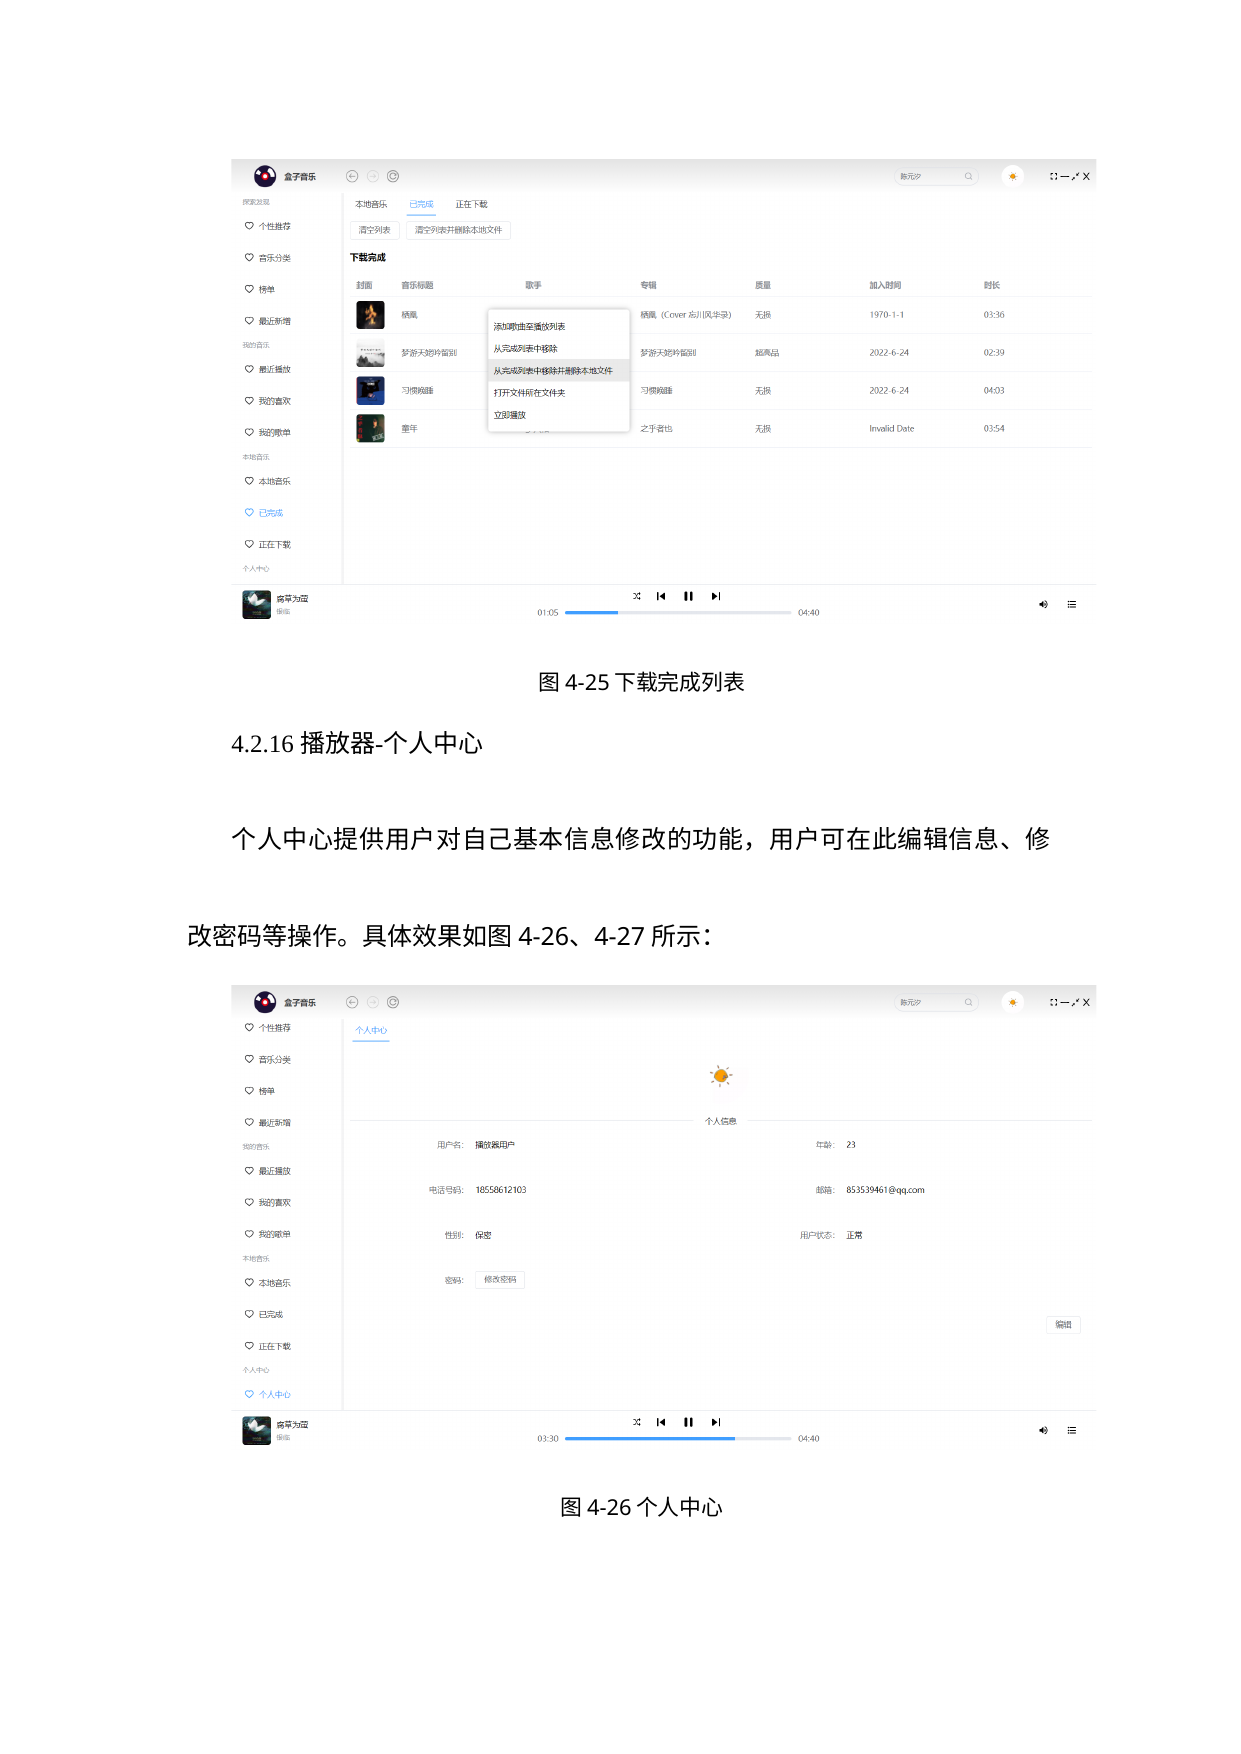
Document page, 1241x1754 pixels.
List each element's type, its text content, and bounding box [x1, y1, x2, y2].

picture [231, 985, 1097, 1450]
text 图4-25下载完成列表 [187, 664, 1053, 697]
text 个人中心提供用户对自己基本信息修改的功能，用户可在此编辑信息、修改密码等操作。具体效果如图 4-26、4-27 所示： [187, 805, 1053, 967]
picture [231, 159, 1097, 624]
text 4.2.16 播放器-个人中心 [212, 709, 1028, 774]
text 图4-26个人中心 [187, 1490, 1053, 1522]
